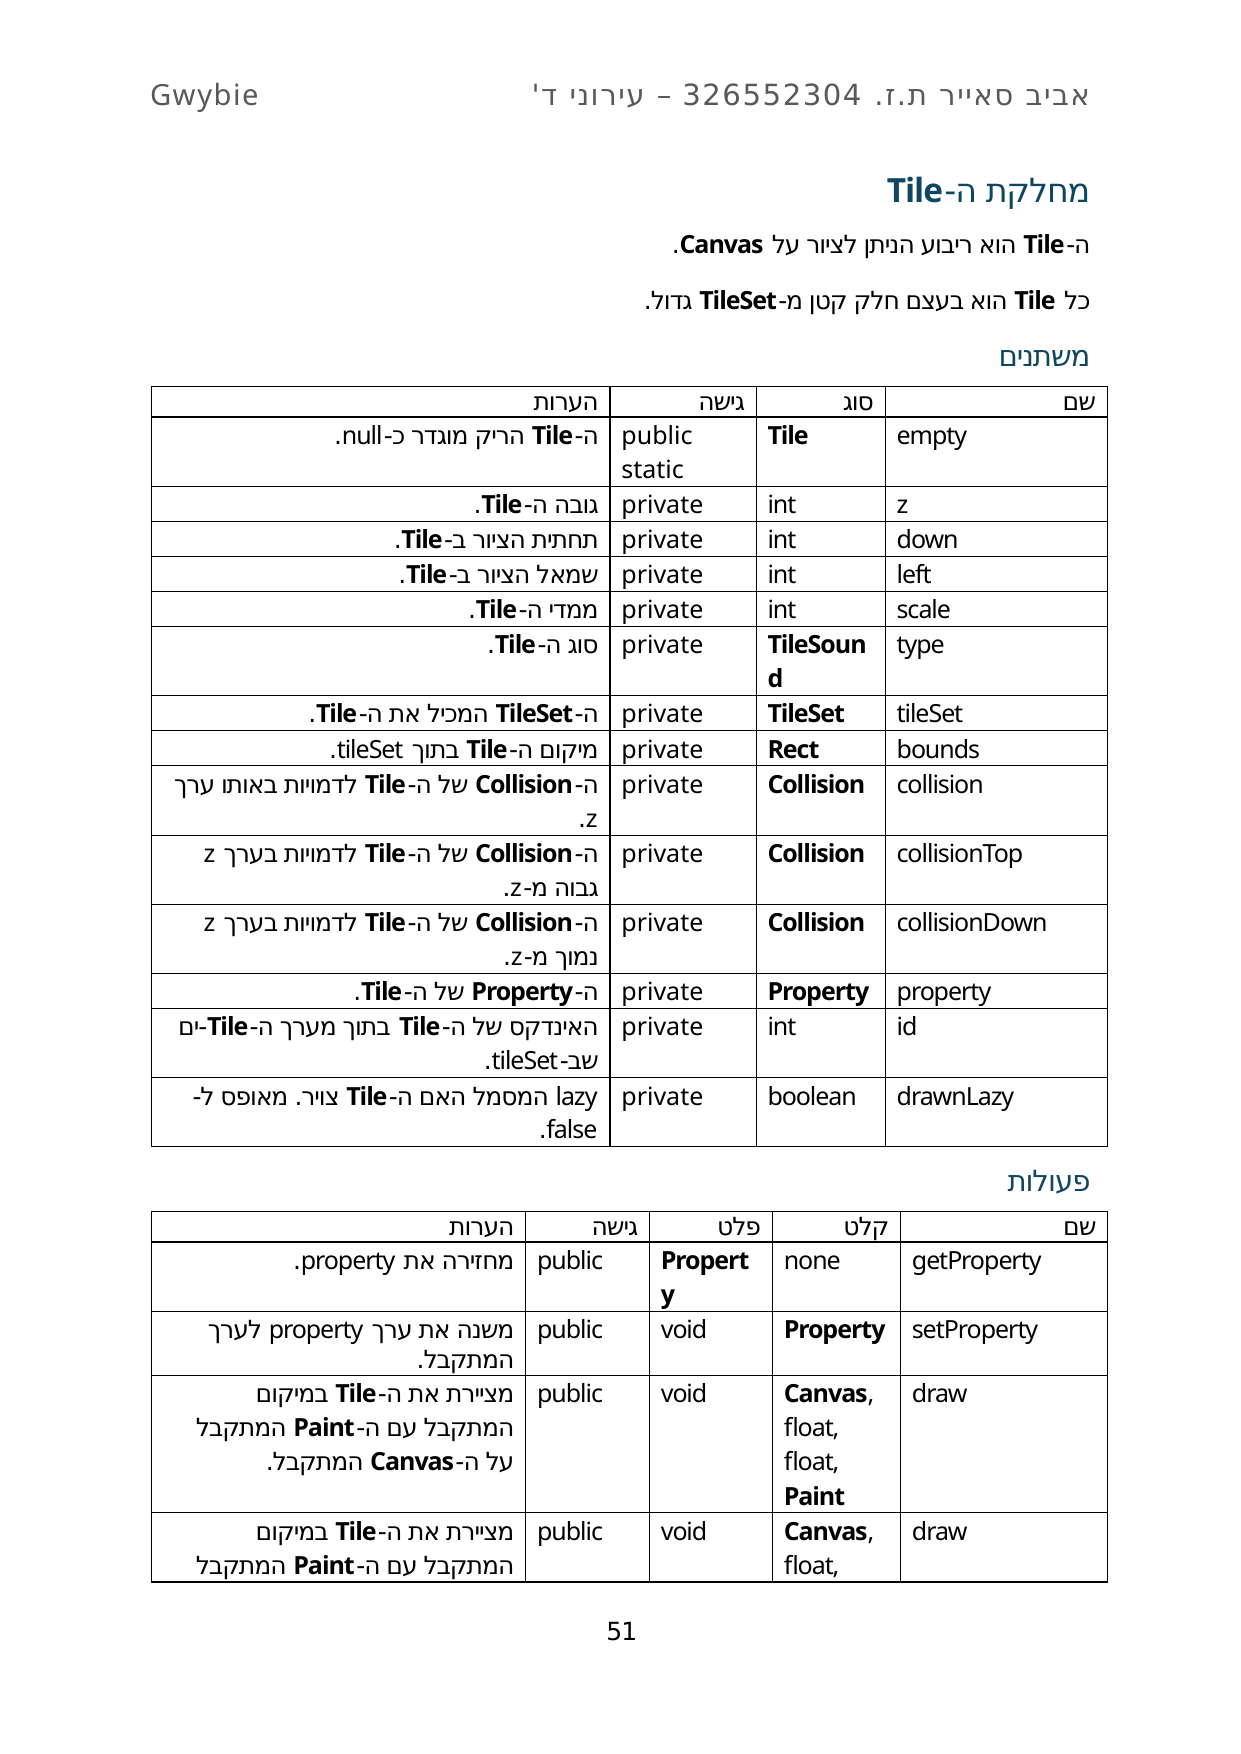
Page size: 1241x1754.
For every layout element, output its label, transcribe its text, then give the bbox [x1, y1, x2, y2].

table_cell drawnLazy [886, 1078, 1107, 1146]
table_header גישה [526, 1212, 649, 1241]
table_cell private [611, 592, 756, 626]
table_cell Canvas, float, float, Paint [773, 1376, 900, 1512]
table_header סוג [757, 387, 885, 416]
table_cell private [611, 487, 756, 521]
table_cell private [611, 627, 756, 695]
table_header הערות [152, 1212, 525, 1241]
table_cell ה-Collision של ה-Tile לדמויות בערך z נמוך מ-z. [152, 905, 609, 973]
table_cell void [650, 1376, 772, 1512]
table_cell draw [901, 1513, 1107, 1581]
table_cell שמאל הציור ב-Tile. [152, 557, 609, 591]
table_cell id [886, 1009, 1107, 1077]
table_cell getProperty [901, 1243, 1107, 1311]
table_cell מיקום ה-Tile בתוך tileSet. [152, 731, 609, 765]
table_cell z [886, 487, 1107, 521]
table_cell private [611, 974, 756, 1008]
table_cell ה-Collision של ה-Tile לדמויות בערך z גבוה מ-z. [152, 836, 609, 904]
table_cell TileSet [757, 696, 885, 730]
table_cell int [757, 522, 885, 556]
table_cell private [611, 696, 756, 730]
table_cell מציירת את ה-Tile במיקום המתקבל עם ה-Paint המתקבל על ה-Canvas המתקבל. [152, 1376, 525, 1512]
subtitle פעולות [150, 1164, 1090, 1198]
table_cell collisionTop [886, 836, 1107, 904]
table_cell ה-Property של ה-Tile. [152, 974, 609, 1008]
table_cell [773, 1513, 900, 1581]
table_cell property [886, 974, 1107, 1008]
table_cell Property [650, 1243, 772, 1311]
table_header פלט [650, 1212, 772, 1241]
table_cell void [650, 1312, 772, 1375]
table_cell scale [886, 592, 1107, 626]
table_cell מחזירה את property. [152, 1243, 525, 1311]
table_cell public static [611, 418, 756, 486]
table_cell public [526, 1513, 649, 1581]
table_cell private [611, 905, 756, 973]
table_cell none [773, 1243, 900, 1311]
table_cell draw [901, 1376, 1107, 1512]
table_header הערות [152, 387, 609, 416]
table_cell private [611, 836, 756, 904]
table_cell תחתית הציור ב-Tile. [152, 522, 609, 556]
table_cell setProperty [901, 1312, 1107, 1375]
table_cell left [886, 557, 1107, 591]
table_cell public [526, 1376, 649, 1512]
table_cell private [611, 522, 756, 556]
table_cell bounds [886, 731, 1107, 765]
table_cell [152, 1513, 525, 1581]
subtitle משתנים [150, 339, 1090, 373]
table_cell ה-Tile הריק מוגדר כ-null. [152, 418, 609, 486]
text ה-Tile הוא ריבוע הניתן לציור על Canvas. [150, 227, 1090, 261]
table_cell private [611, 1009, 756, 1077]
table_cell tileSet [886, 696, 1107, 730]
table_cell Tile [757, 418, 885, 486]
table_cell empty [886, 418, 1107, 486]
table_cell down [886, 522, 1107, 556]
table_cell TileSound [757, 627, 885, 695]
table_cell Property [757, 974, 885, 1008]
table_cell private [611, 1078, 756, 1146]
table_cell האינדקס של ה-Tile בתוך מערך ה-Tile-ים שב-tileSet. [152, 1009, 609, 1077]
table_cell public [526, 1243, 649, 1311]
table_cell public [526, 1312, 649, 1375]
table_header גישה [611, 387, 756, 416]
table_cell ממדי ה-Tile. [152, 592, 609, 626]
table_cell type [886, 627, 1107, 695]
table_cell int [757, 557, 885, 591]
table_cell Collision [757, 905, 885, 973]
subtitle מחלקת ה-Tile [150, 167, 1090, 212]
table_cell Collision [757, 836, 885, 904]
table_cell גובה ה-Tile. [152, 487, 609, 521]
table_cell Rect [757, 731, 885, 765]
table_cell משנה את ערך property לערך המתקבל. [152, 1312, 525, 1375]
table_cell collision [886, 766, 1107, 834]
table_header שם [886, 387, 1107, 416]
table_cell void [650, 1513, 772, 1581]
table_cell int [757, 487, 885, 521]
table_cell private [611, 731, 756, 765]
table_cell private [611, 557, 756, 591]
table_cell int [757, 1009, 885, 1077]
table_cell סוג ה-Tile. [152, 627, 609, 695]
table_cell Property [773, 1312, 900, 1375]
table_cell ה-TileSet המכיל את ה-Tile. [152, 696, 609, 730]
table_cell Collision [757, 766, 885, 834]
table_cell int [757, 592, 885, 626]
table_cell ה-Collision של ה-Tile לדמויות באותו ערך z. [152, 766, 609, 834]
table_cell lazy המסמל האם ה-Tile צויר. מאופס ל-false. [152, 1078, 609, 1146]
table_header שם [901, 1212, 1107, 1241]
table_cell boolean [757, 1078, 885, 1146]
table_cell private [611, 766, 756, 834]
text כל Tile הוא בעצם חלק קטן מ-TileSet גדול. [150, 283, 1090, 317]
table_cell collisionDown [886, 905, 1107, 973]
table_header קלט [773, 1212, 900, 1241]
